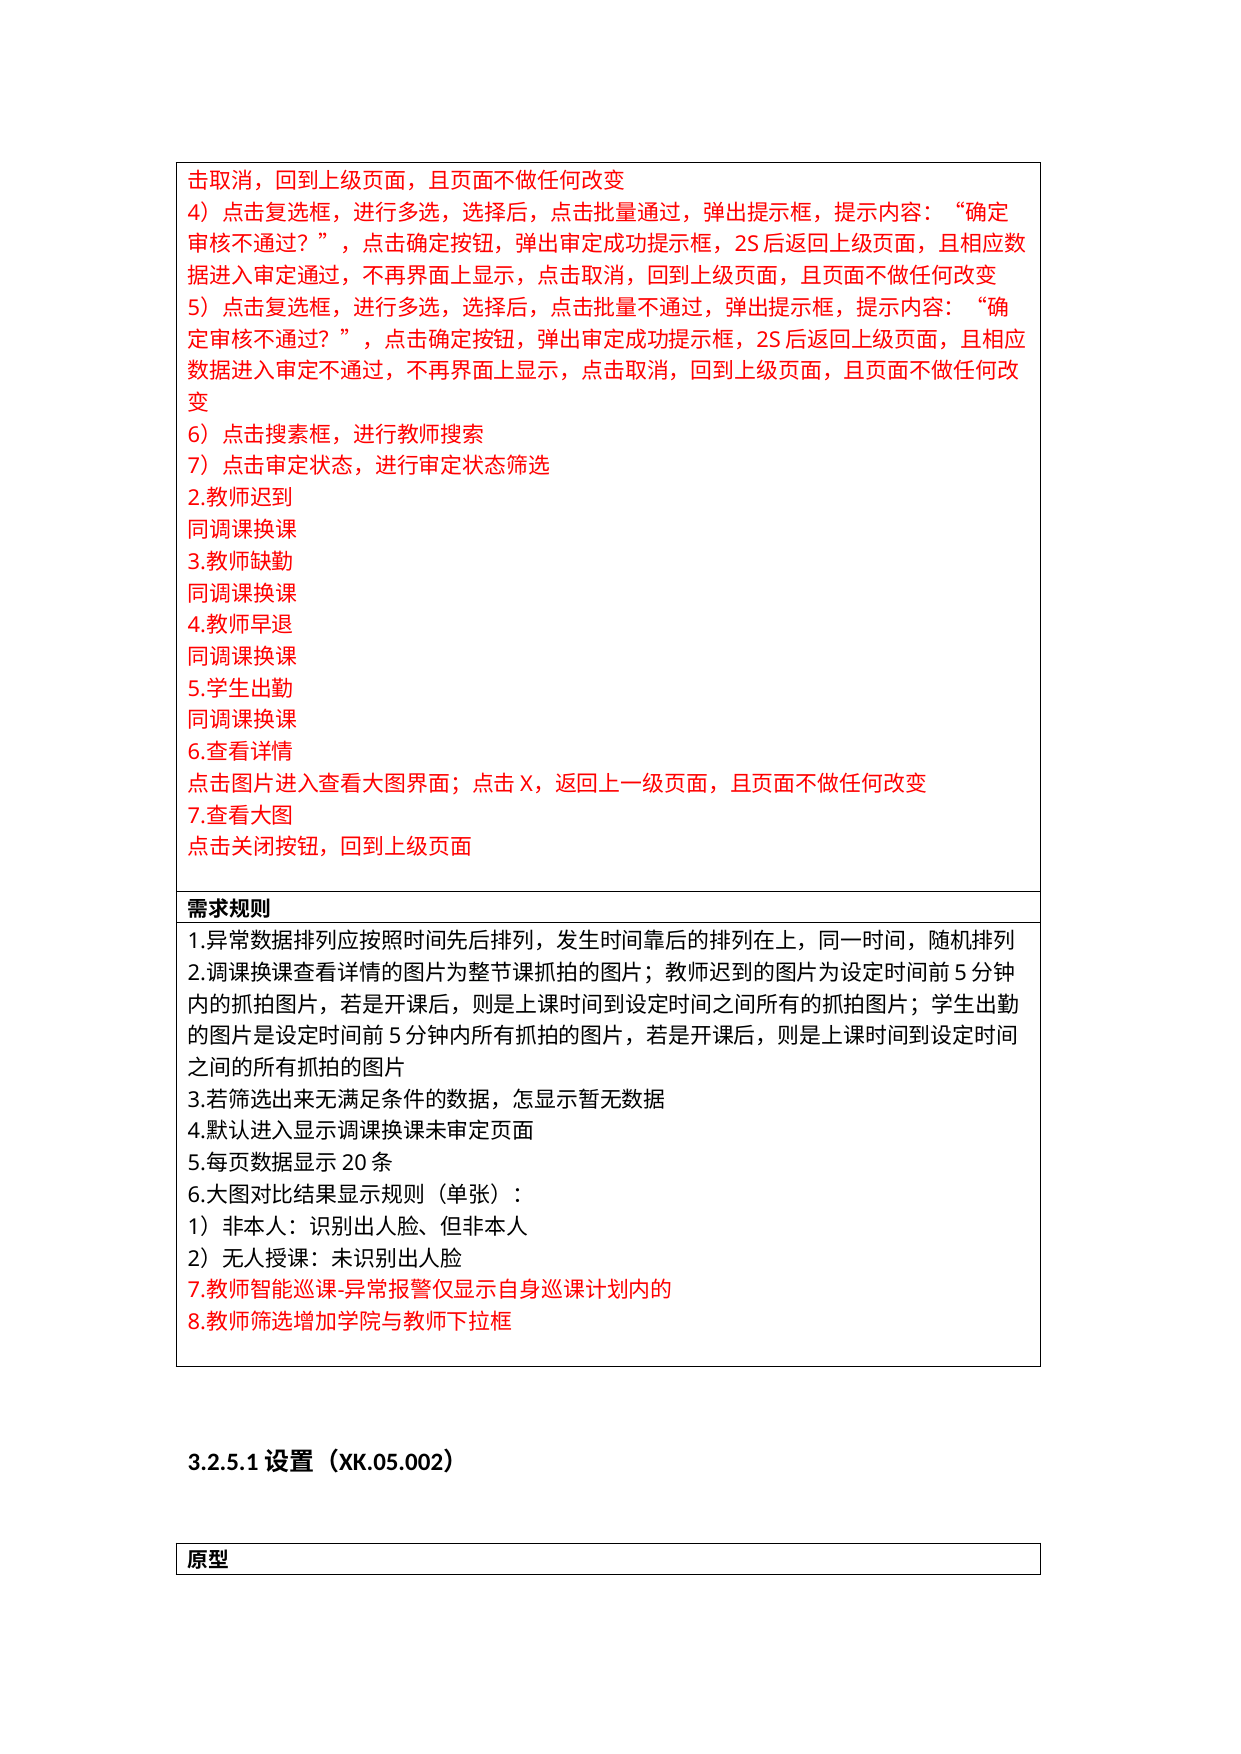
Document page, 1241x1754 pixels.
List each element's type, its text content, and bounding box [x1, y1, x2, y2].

table_cell 需求规则 [177, 892, 1040, 922]
table_header 原型 [177, 1544, 1040, 1574]
subtitle 3.2.5.1 设置（XK.05.002） [187, 1427, 1053, 1492]
table_cell 1.异常数据排列应按照时间先后排列，发生时间靠后的排列在上，同一时间，随机排列 2.调课换课查看详情的图片为整节课抓拍的图片；教师迟到的图片为设定时间前5分钟内的抓拍图片，若是开课后，则是上课时间到设定时间之间所有的抓拍图片；学生出勤的图片是设定时间前5分钟内所有抓拍的图片，若是开课后，则是上课时间到设定时间之间的所有抓拍的图片 3.若筛选出来无满足条件的数据，怎显示暂无数据 4.默认进入显示调课换课未审定页面 5.每页数据显示20条 6.大图对比结果显示规则（单张）： 1）非本人：识别出人脸、但非本人 2）无人授课：未识别出人脸 7.教师智能巡课-异常报警仅显示自身巡课计划内的 8.教师筛选增加学院与教师下拉框 [177, 923, 1040, 1366]
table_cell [177, 163, 1040, 891]
